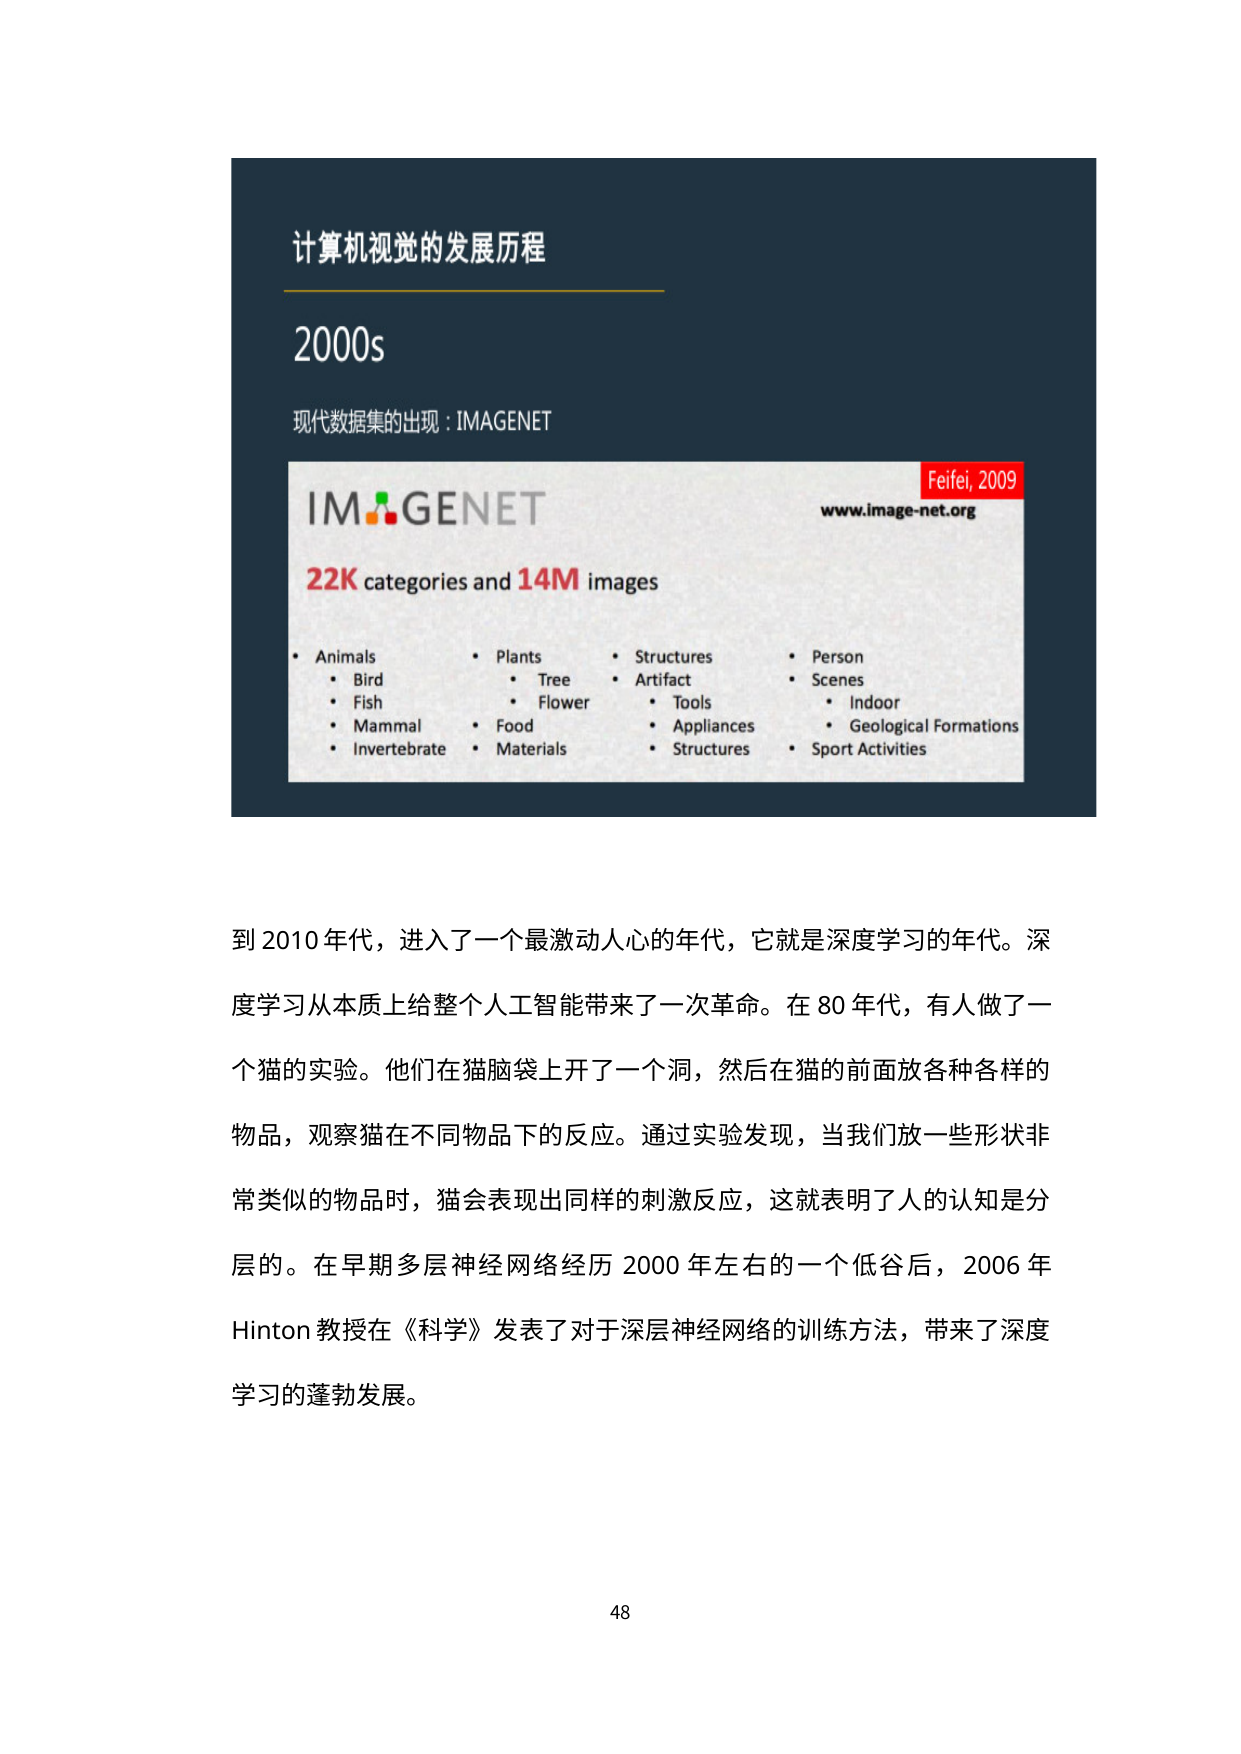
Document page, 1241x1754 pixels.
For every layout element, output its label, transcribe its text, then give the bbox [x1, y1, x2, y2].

text 到2010年代，进入了一个最激动人心的年代，它就是深度学习的年代。深度学习从本质上给整个人工智能带来了一次革命。在80年代，有人做了一个猫的实验。他们在猫脑袋上开了一个洞，然后在猫的前面放各种各样的物品，观察猫在不同物品下的反应。通过实验发现，当我们放一些形状非常类似的物品时，猫会表现出同样的刺激反应，这就表明了人的认知是分层的。在早期多层神经网络经历2000年左右的一个低谷后，2006年Hinton教授在《科学》发表了对于深层神经网络的训练方法，带来了深度学习的蓬勃发展。 [231, 906, 1053, 1426]
picture [231, 158, 1097, 817]
